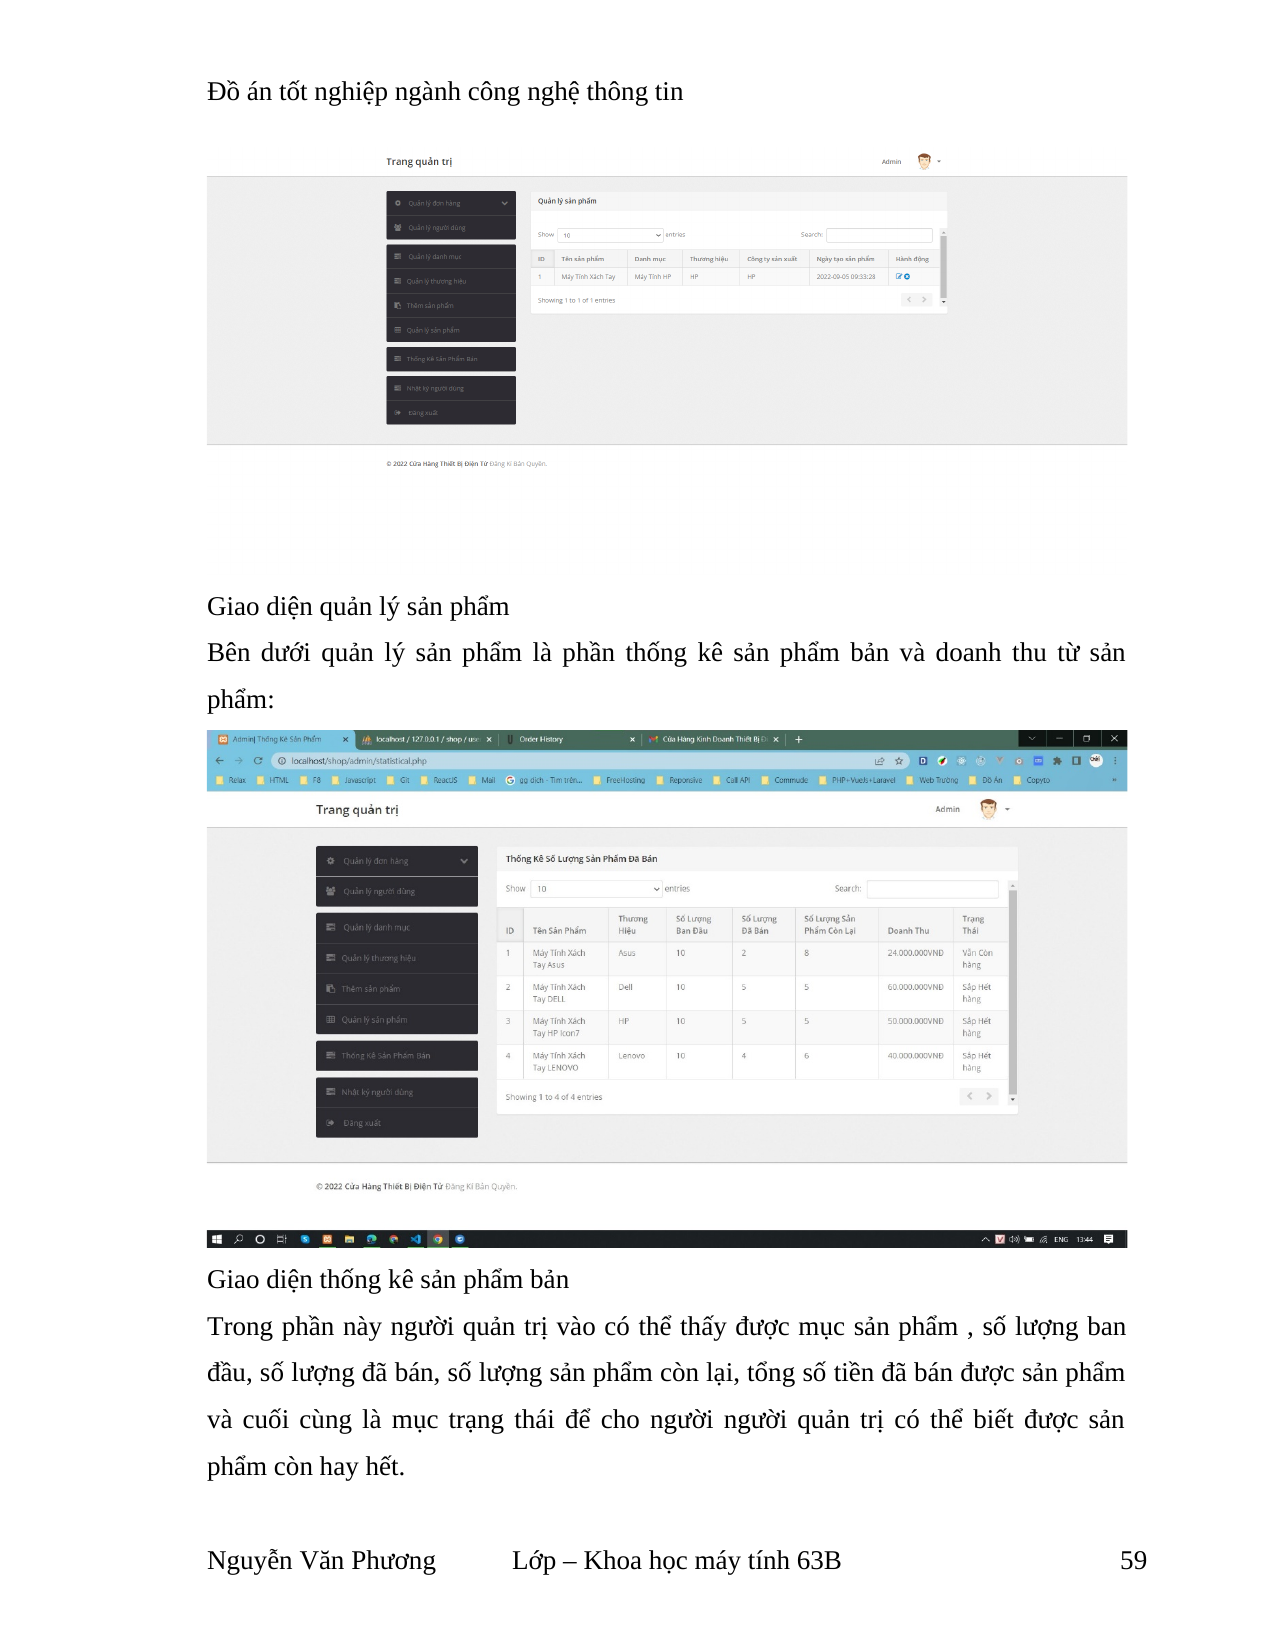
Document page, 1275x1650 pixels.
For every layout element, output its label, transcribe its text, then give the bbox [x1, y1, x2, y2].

picture [206, 730, 1128, 1248]
text Trong phần này người quản trị vào có thể thấy được mục sản phẩm , số lượng ban đầu, số lượng đã bán, số lượng sản phẩm còn lại, tổng số tiền đã bán được sản phẩm và cuối cùng là mục trạng thái để cho người người quản trị có thể biết được sản phẩm còn hay hết. [207, 1310, 1127, 1481]
text Bên dưới quản lý sản phẩm là phần thống kê sản phẩm bản và doanh thu từ sản phẩm: [207, 637, 1127, 714]
text Giao diện quản lý sản phẩm [207, 590, 1127, 621]
picture [206, 147, 1128, 575]
text Giao diện thống kê sản phẩm bản [207, 1263, 1127, 1294]
